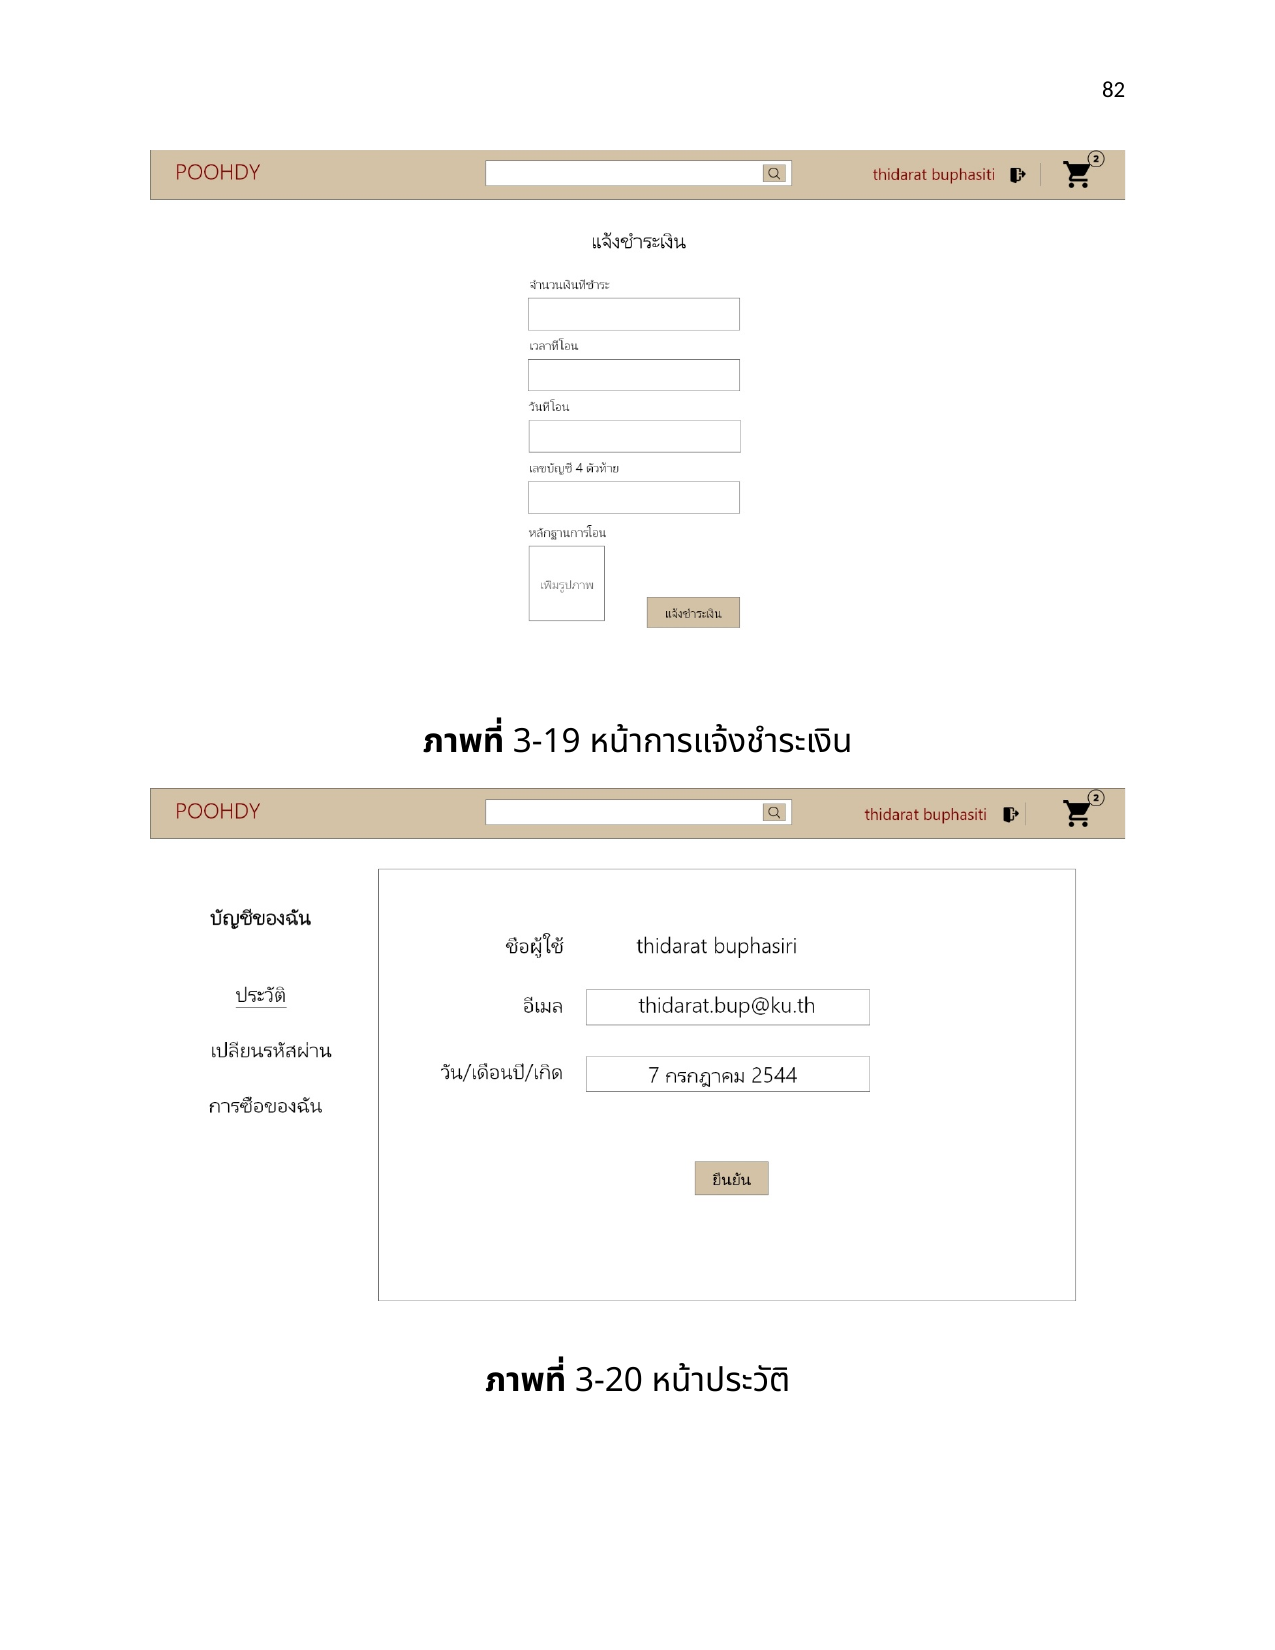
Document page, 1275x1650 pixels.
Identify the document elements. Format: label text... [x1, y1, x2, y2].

picture [150, 788, 1125, 1337]
text ภาพที่ 3-19 หน้าการแจ้งชำระเงิน [150, 717, 1125, 768]
picture [150, 150, 1125, 699]
text ภาพที่ 3-20 หน้าประวัติ [150, 1356, 1125, 1406]
